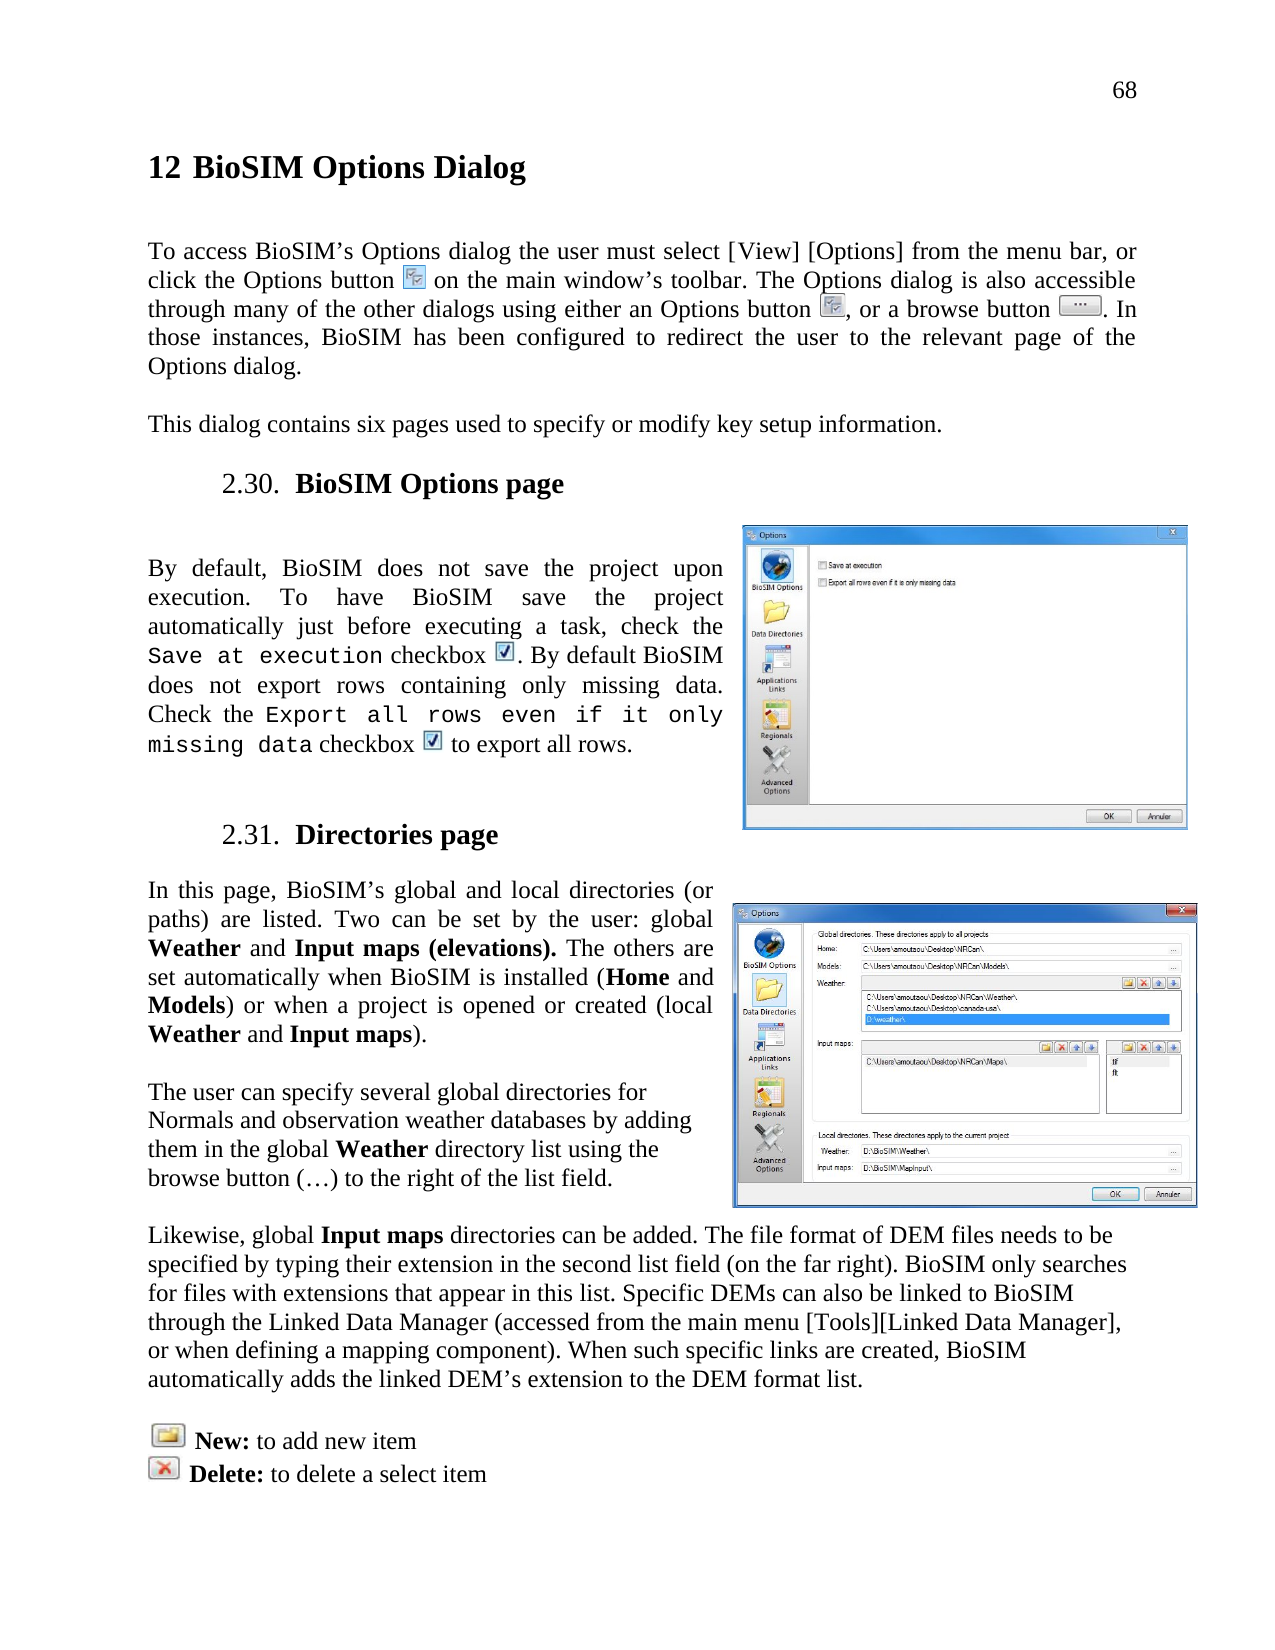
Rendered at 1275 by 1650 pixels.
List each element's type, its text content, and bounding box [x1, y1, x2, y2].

text Likewise, global Input maps directories can be added. The file format of DEM files needs to be specified by typing their extension in the second list field (on the far right). BioSIM only searches for files with extensions that appear in this list. Specific DEMs can also be linked to BioSIM through the Linked Data Manager (accessed from the main menu [Tools][Linked Data Manager], or when defining a mapping component). When such specific links are created, BioSIM automatically adds the linked DEM’s extension to the DEM format list. [148, 1220, 1137, 1393]
subtitle Directories page [222, 817, 1137, 850]
text By default, BioSIM does not save the project upon execution. To have BioSIM save the project automatically just before executing a task, check the Save at execution checkbox . By default BioSIM does not export rows containing only missing data. Check the Export all rows even if it only missing data checkbox to export all rows. [148, 553, 741, 759]
text New: to add new item [148, 1422, 1137, 1454]
picture [732, 903, 1197, 1207]
text The user can specify several global directories for Normals and observation weather databases by adding them in the global Weather directory list using the browse button (…) to the right of the list field. [148, 1077, 732, 1192]
subtitle BioSIM Options page [222, 466, 1137, 500]
text This dialog contains six pages used to specify or modify key setup information. [148, 409, 1137, 437]
picture [147, 1454, 183, 1482]
picture [492, 639, 516, 664]
text In this page, BioSIM’s global and local directories (or paths) are listed. Two can be set by the user: global Weather and Input maps (elevations). The others are set automatically when BioSIM is installed (Home and Models) or when a project is opened or created (local Weather and Input maps). [148, 875, 1137, 1048]
picture [403, 265, 426, 289]
picture [741, 525, 1188, 828]
picture [147, 1421, 189, 1450]
picture [820, 293, 846, 317]
text Delete: to delete a select item [148, 1454, 1137, 1487]
picture [421, 728, 445, 753]
text To access BioSIM’s Options dialog the user must select [View] [Options] from the menu bar, or click the Options button on the main window’s toolbar. The Options dialog is also accessible through many of the other dialogs using either an Options button , or a browse button . In those instances, BioSIM has been configured to redirect the user to the relevant page of the Options dialog. [148, 236, 1137, 380]
picture [1058, 294, 1103, 317]
subtitle BioSIM Options Dialog [148, 148, 1137, 186]
